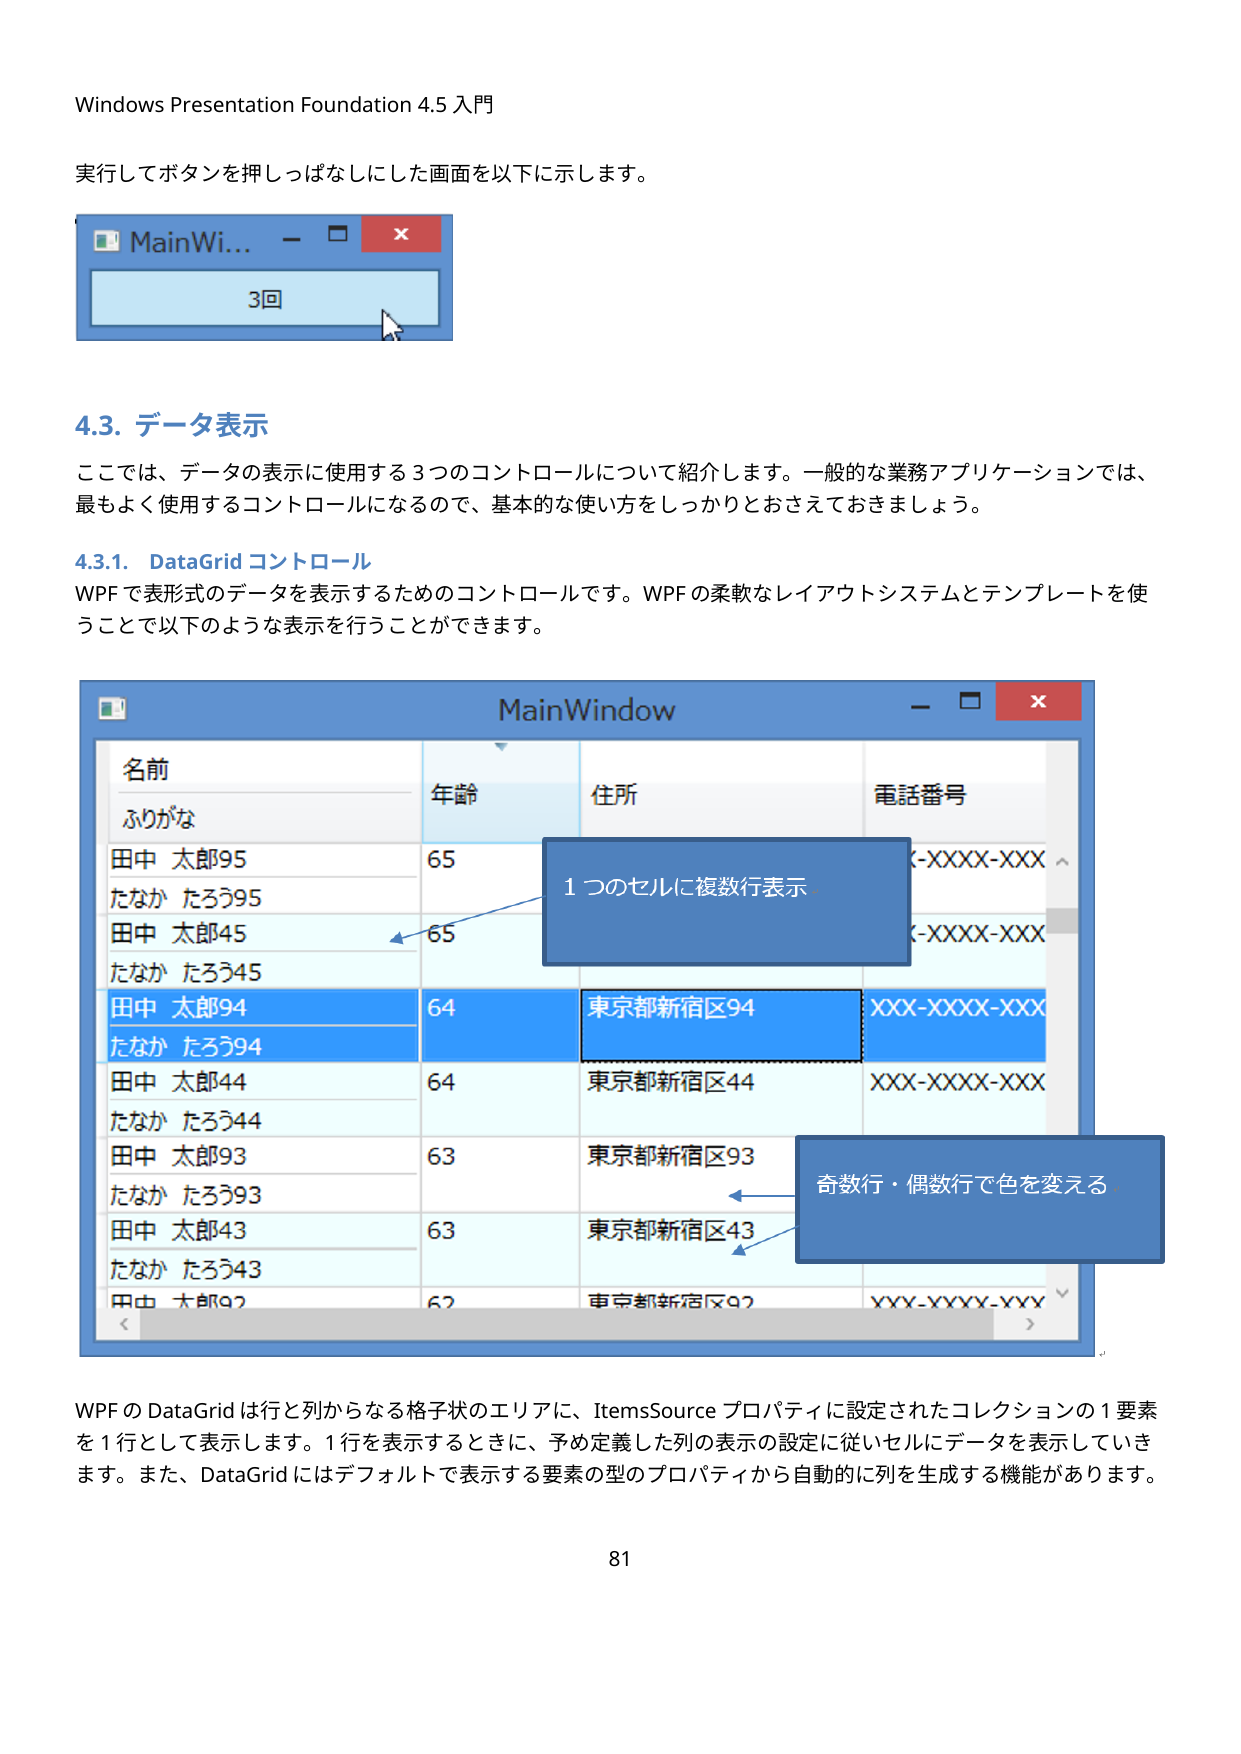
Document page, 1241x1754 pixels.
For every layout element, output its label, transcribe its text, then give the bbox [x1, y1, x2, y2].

picture [75, 213, 453, 341]
text WPFで表形式のデータを表示するためのコントロールです。WPFの柔軟なレイアウトシステムとテンプレートを使うことで以下のような表示を行うことができます。 [75, 576, 1165, 640]
subtitle データ表示 [75, 391, 1165, 455]
text 実行してボタンを押しっぱなしにした画面を以下に示します。 [75, 156, 1165, 188]
text ここでは、データの表示に使用する3つのコントロールについて紹介します。一般的な業務アプリケーションでは、最もよく使用するコントロールになるので、基本的な使い方をしっかりとおさえておきましょう。 [75, 455, 1165, 519]
subtitle DataGridコントロール [75, 544, 1165, 576]
text WPFのDataGridは行と列からなる格子状のエリアに、ItemsSourceプロパティに設定されたコレクションの1要素を1行として表示します。1行を表示するときに、予め定義した列の表示の設定に従いセルにデータを表示していきます。また、DataGridにはデフォルトで表示する要素の型のプロパティから自動的に列を生成する機能があります。 [75, 1393, 1165, 1489]
